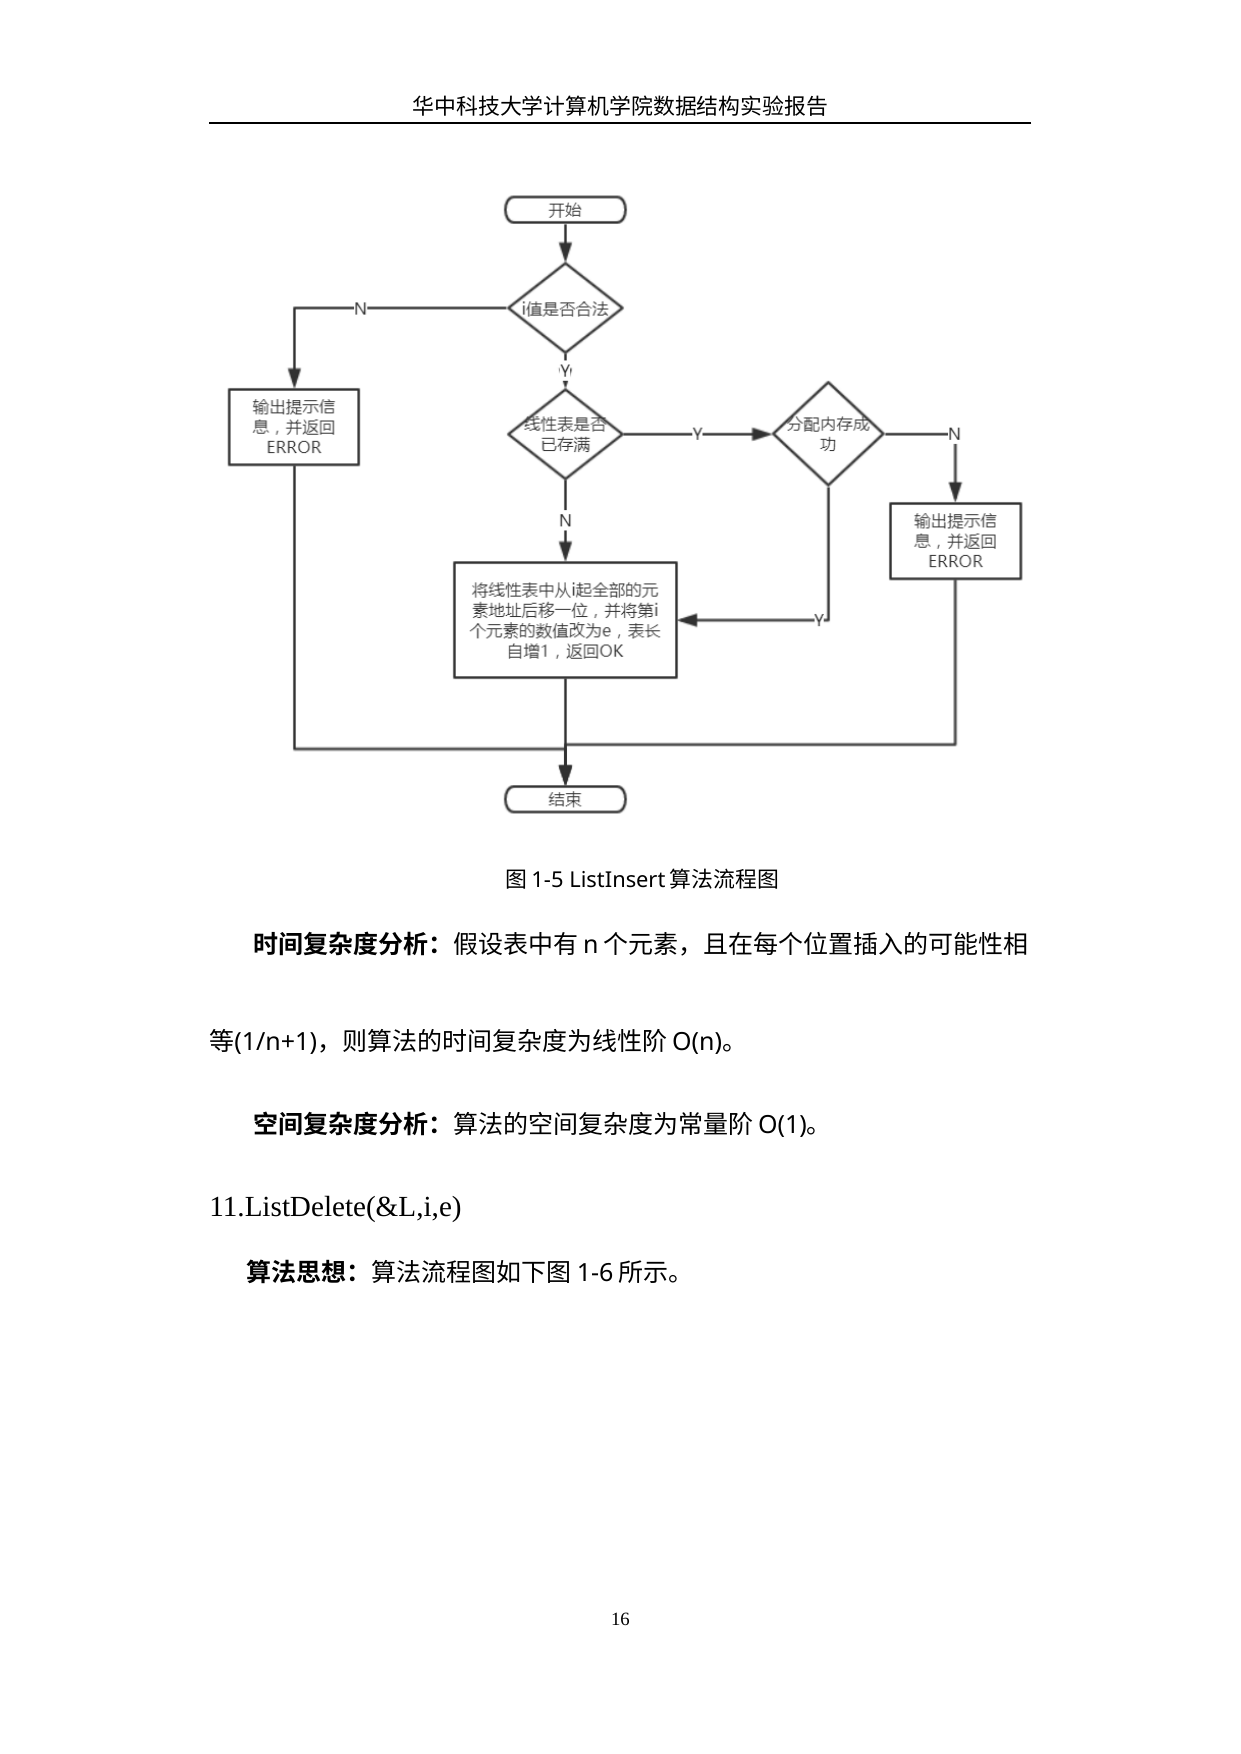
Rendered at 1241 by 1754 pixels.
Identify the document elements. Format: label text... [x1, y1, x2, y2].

text 空间复杂度分析：算法的空间复杂度为常量阶O(1)。 [209, 1090, 1031, 1155]
text 图1-5 ListInsert算法流程图 [209, 861, 1031, 894]
text 11.ListDelete(&L,i,e) [209, 1173, 1031, 1238]
picture [187, 168, 1054, 839]
text 算法思想：算法流程图如下图1-6所示。 [209, 1238, 1031, 1303]
text 时间复杂度分析：假设表中有n个元素，且在每个位置插入的可能性相等(1/n+1)，则算法的时间复杂度为线性阶O(n)。 [209, 910, 1031, 1072]
